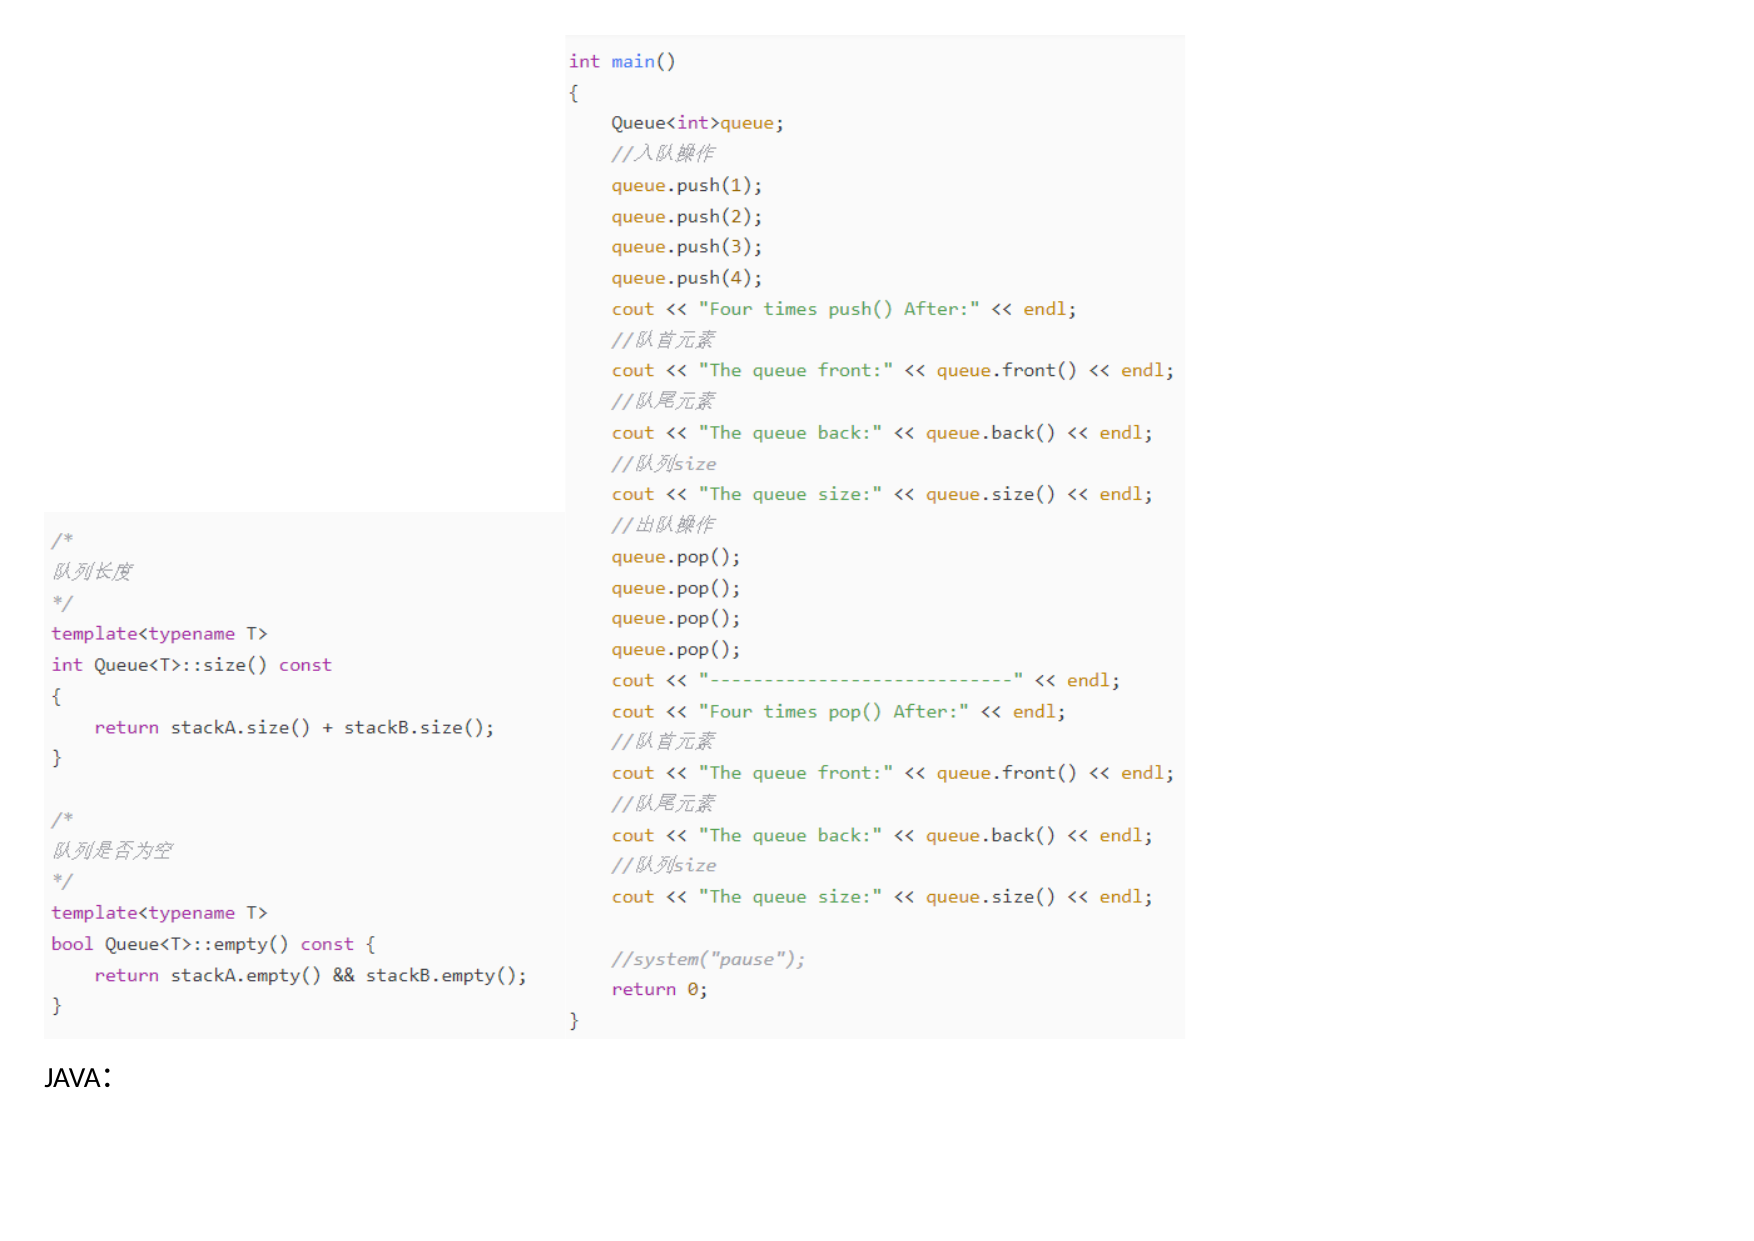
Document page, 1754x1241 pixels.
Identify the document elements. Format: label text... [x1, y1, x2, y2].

picture [44, 35, 1186, 1039]
list JAVA： [44, 1043, 1724, 1108]
